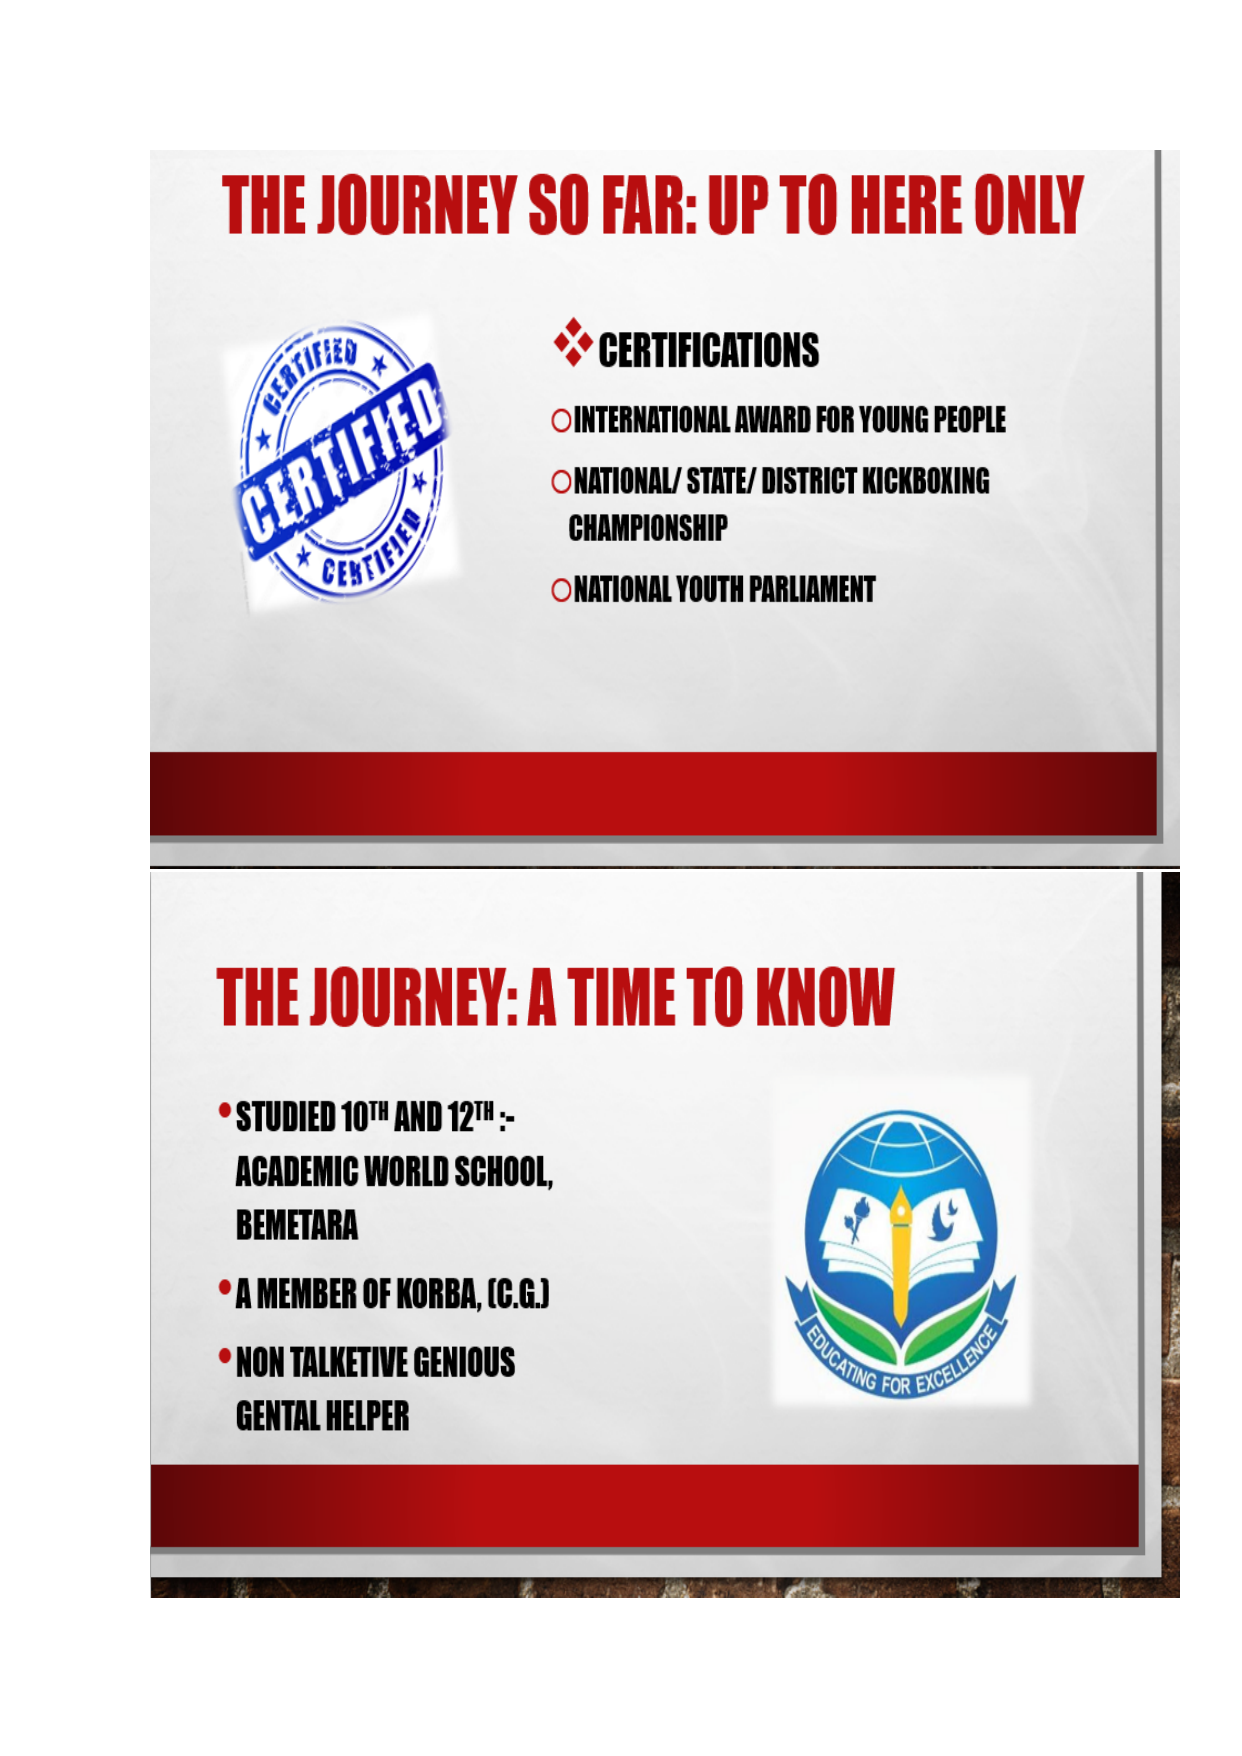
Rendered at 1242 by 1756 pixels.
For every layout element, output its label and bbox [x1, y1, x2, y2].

picture [150, 150, 1180, 869]
picture [150, 872, 1180, 1598]
